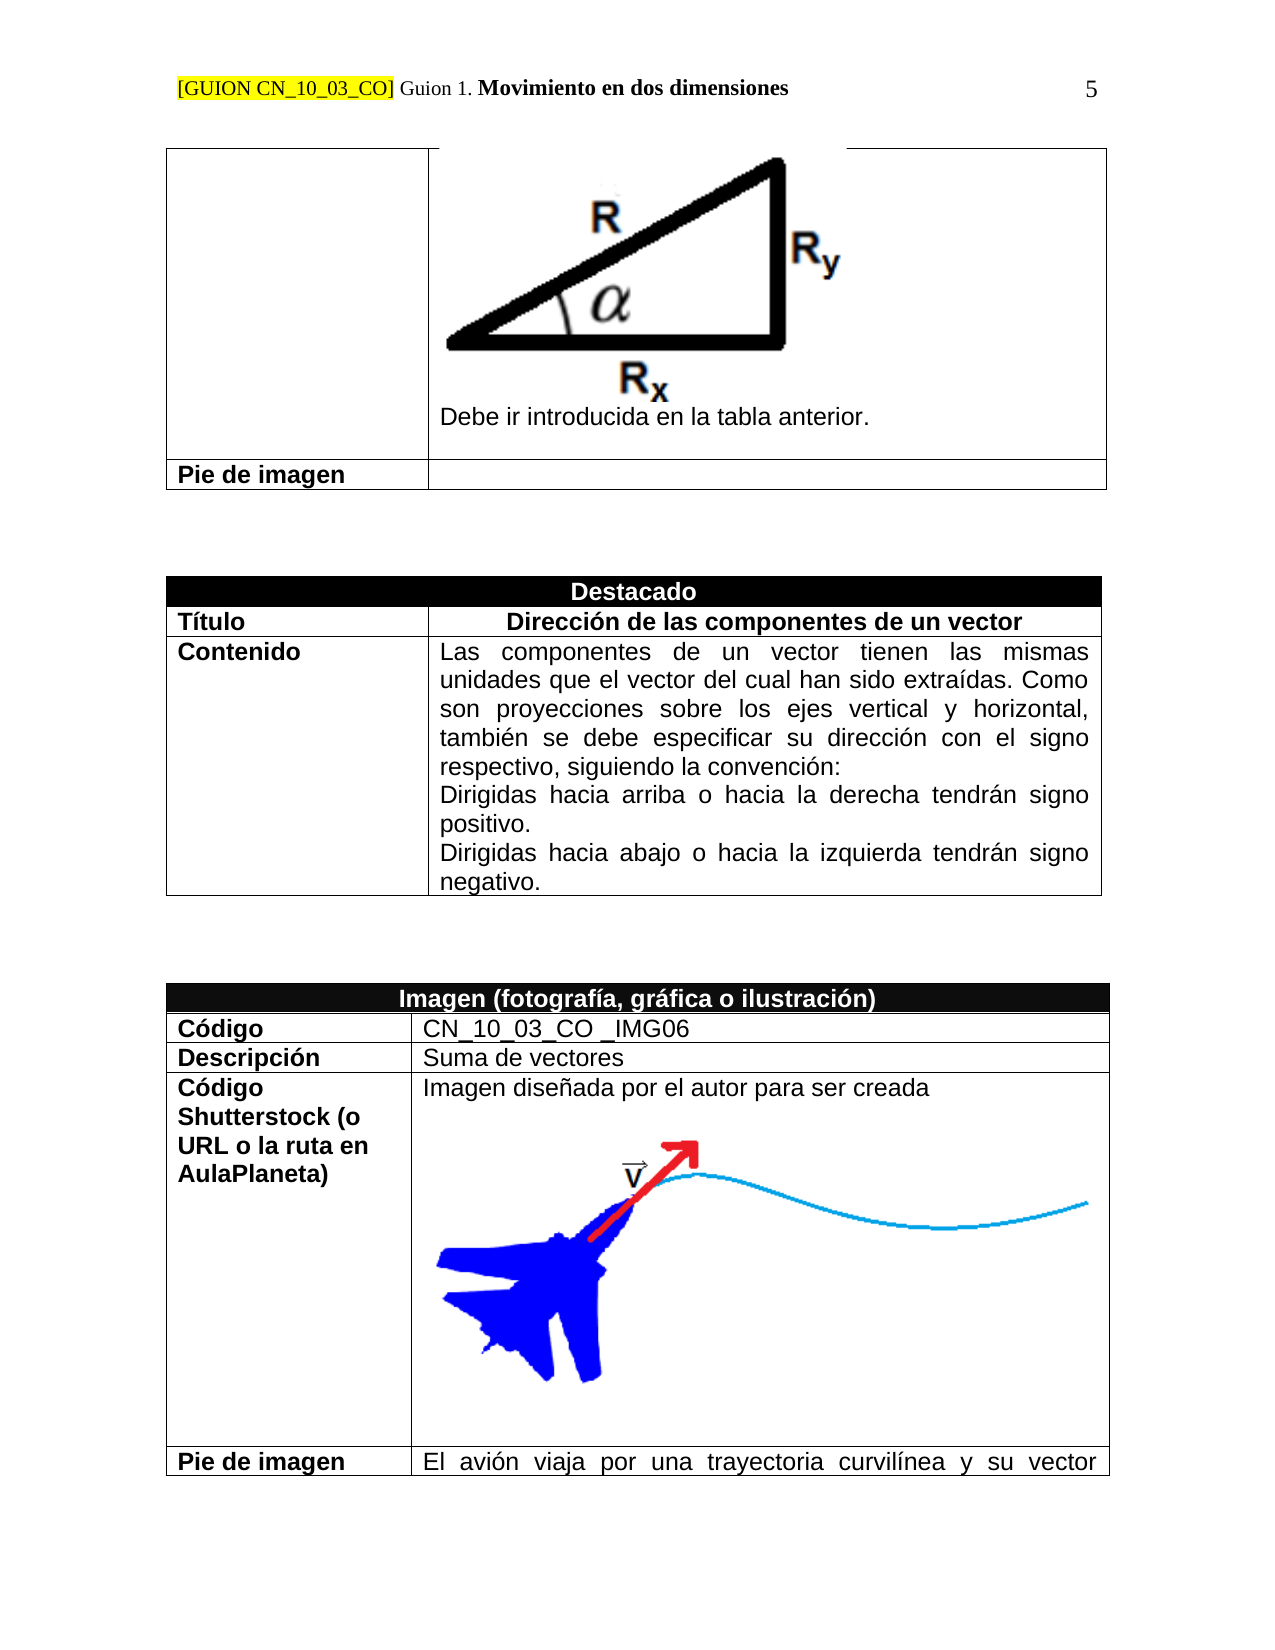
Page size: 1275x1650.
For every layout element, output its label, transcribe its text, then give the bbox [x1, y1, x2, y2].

table_cell Suma de vectores [412, 1043, 1109, 1072]
table_cell Código [167, 1014, 411, 1042]
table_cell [167, 149, 428, 459]
table_cell CN_10_03_CO _IMG06 [412, 1014, 1109, 1042]
picture [439, 148, 847, 402]
table_cell Las componentes de un vector tienen las mismas unidades que el vector del cual han sido extraídas. Como son proyecciones sobre los ejes vertical y horizontal, también se debe especificar su dirección con el signo respectivo, siguiendo la convención: Dirigidas hacia arriba o hacia la derecha tendrán signo positivo. Dirigidas hacia abajo o hacia la izquierda tendrán signo negativo. [429, 637, 1101, 895]
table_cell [412, 1447, 1109, 1475]
table_cell Dirección de las componentes de un vector [429, 607, 1101, 636]
table_cell Pie de imagen [167, 460, 428, 489]
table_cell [429, 149, 1106, 459]
table_header Imagen (fotografía, gráfica o ilustración) [167, 984, 1109, 1012]
picture [422, 1130, 1098, 1389]
table_cell Contenido [167, 637, 428, 895]
table_cell Título [167, 607, 428, 636]
table_cell Código Shutterstock (o URL o la ruta en AulaPlaneta) [167, 1073, 411, 1446]
table_cell Imagen diseñada por el autor para ser creada [412, 1073, 1109, 1446]
table_cell [429, 460, 1106, 489]
table_cell Descripción [167, 1043, 411, 1072]
table_cell Pie de imagen [167, 1447, 411, 1475]
table_header Destacado [167, 577, 1101, 606]
